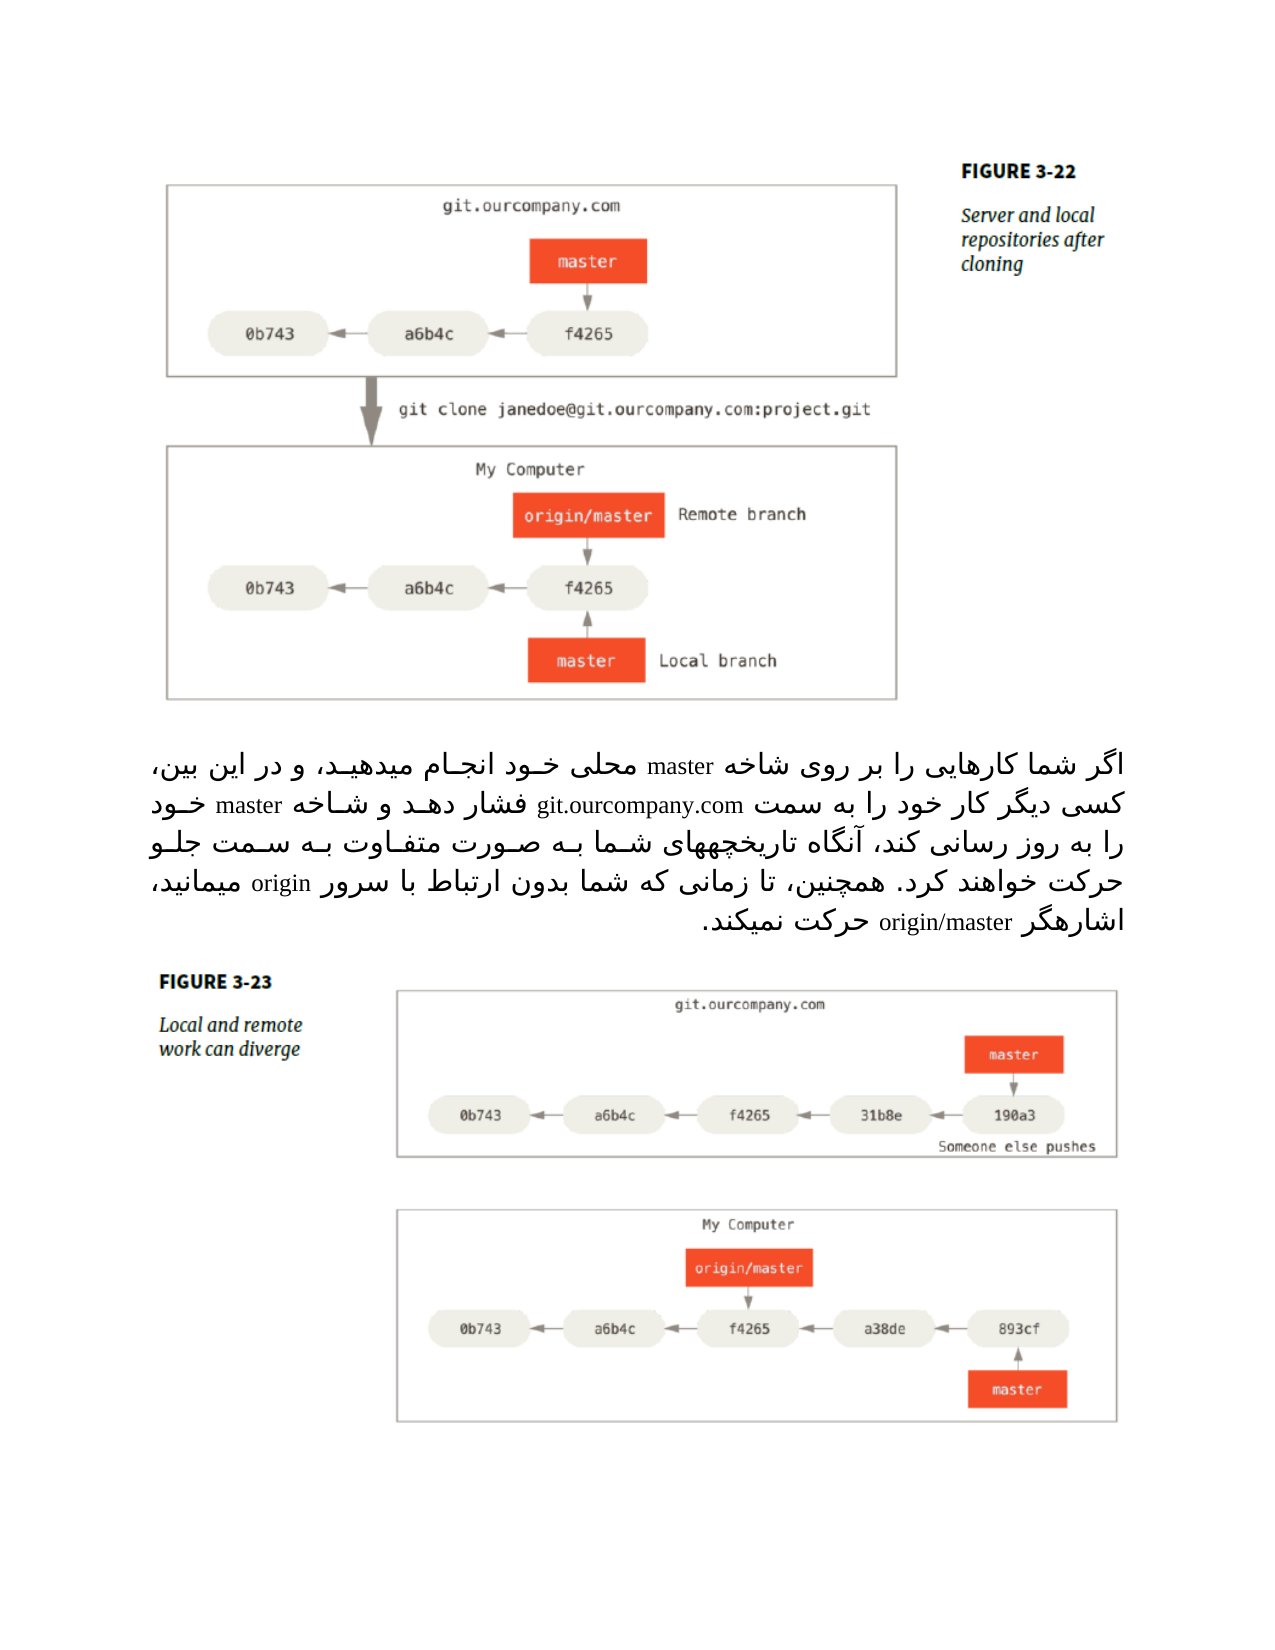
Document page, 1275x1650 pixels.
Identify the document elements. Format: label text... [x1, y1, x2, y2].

text اگر شما کارهایی را بر روی شاخه master محلی خود انجام میدهید، و در این بین، کسی دیگر کار خود را به سمت git.ourcompany.com فشار دهد و شاخه master خود را به روز رسانی کند، آنگاه تاریخچههای شما به صورت متفاوت به سمت جلو حرکت خواهند کرد. همچنین، تا زمانی که شما بدون ارتباط با سرور origin میمانید، اشارهگر origin/master حرکت نمیکند. [150, 747, 1125, 937]
